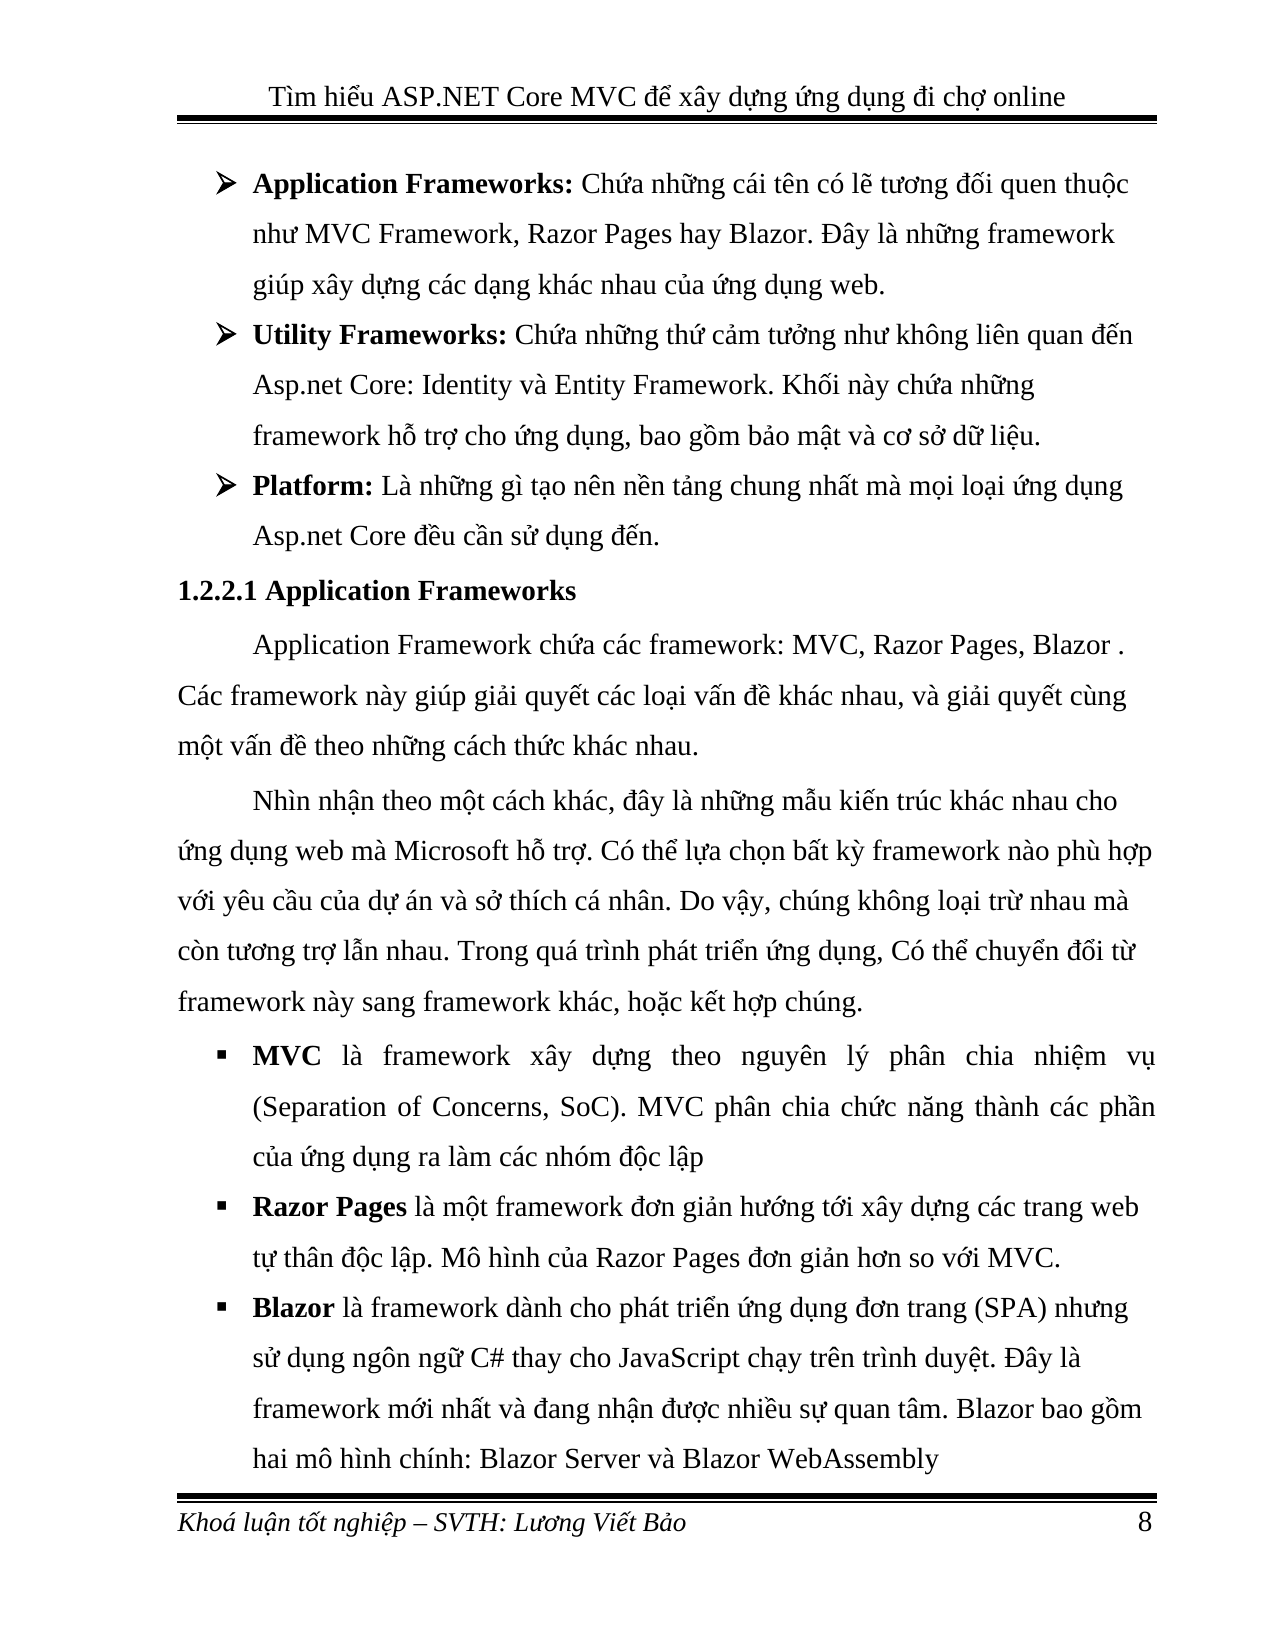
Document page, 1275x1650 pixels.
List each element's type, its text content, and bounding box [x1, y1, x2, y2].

list Application Frameworks: Chứa những cái tên có lẽ tương đối quen thuộc như MVC Framework, Razor Pages hay Blazor. Đây là những framework giúp xây dựng các dạng khác nhau của ứng dụng web. [215, 166, 1157, 300]
text Nhìn nhận theo một cách khác, đây là những mẫu kiến trúc khác nhau cho ứng dụng web mà Microsoft hỗ trợ. Có thể lựa chọn bất kỳ framework nào phù hợp với yêu cầu của dự án và sở thích cá nhân. Do vậy, chúng không loại trừ nhau mà còn tương trợ lẫn nhau. Trong quá trình phát triển ứng dụng, Có thể chuyển đổi từ framework này sang framework khác, hoặc kết hợp chúng. [177, 783, 1157, 1017]
list Razor Pages là một framework đơn giản hướng tới xây dựng các trang web tự thân độc lập. Mô hình của Razor Pages đơn giản hơn so với MVC. [215, 1189, 1157, 1273]
list Blazor là framework dành cho phát triển ứng dụng đơn trang (SPA) nhưng sử dụng ngôn ngữ C# thay cho JavaScript chạy trên trình duyệt. Đây là framework mới nhất và đang nhận được nhiều sự quan tâm. Blazor bao gồm hai mô hình chính: Blazor Server và Blazor WebAssembly [215, 1290, 1157, 1475]
text Application Framework chứa các framework: MVC, Razor Pages, Blazor . Các framework này giúp giải quyết các loại vấn đề khác nhau, và giải quyết cùng một vấn đề theo những cách thức khác nhau. [177, 627, 1157, 762]
list Utility Frameworks: Chứa những thứ cảm tưởng như không liên quan đến Asp.net Core: Identity và Entity Framework. Khối này chứa những framework hỗ trợ cho ứng dụng, bao gồm bảo mật và cơ sở dữ liệu. [215, 317, 1157, 451]
subtitle 1.2.2.1 Application Frameworks [177, 573, 1157, 607]
list MVC là framework xây dựng theo nguyên lý phân chia nhiệm vụ (Separation of Concerns, SoC). MVC phân chia chức năng thành các phần của ứng dụng ra làm các nhóm độc lập [215, 1038, 1157, 1173]
list Platform: Là những gì tạo nên nền tảng chung nhất mà mọi loại ứng dụng Asp.net Core đều cần sử dụng đến. [215, 468, 1157, 552]
